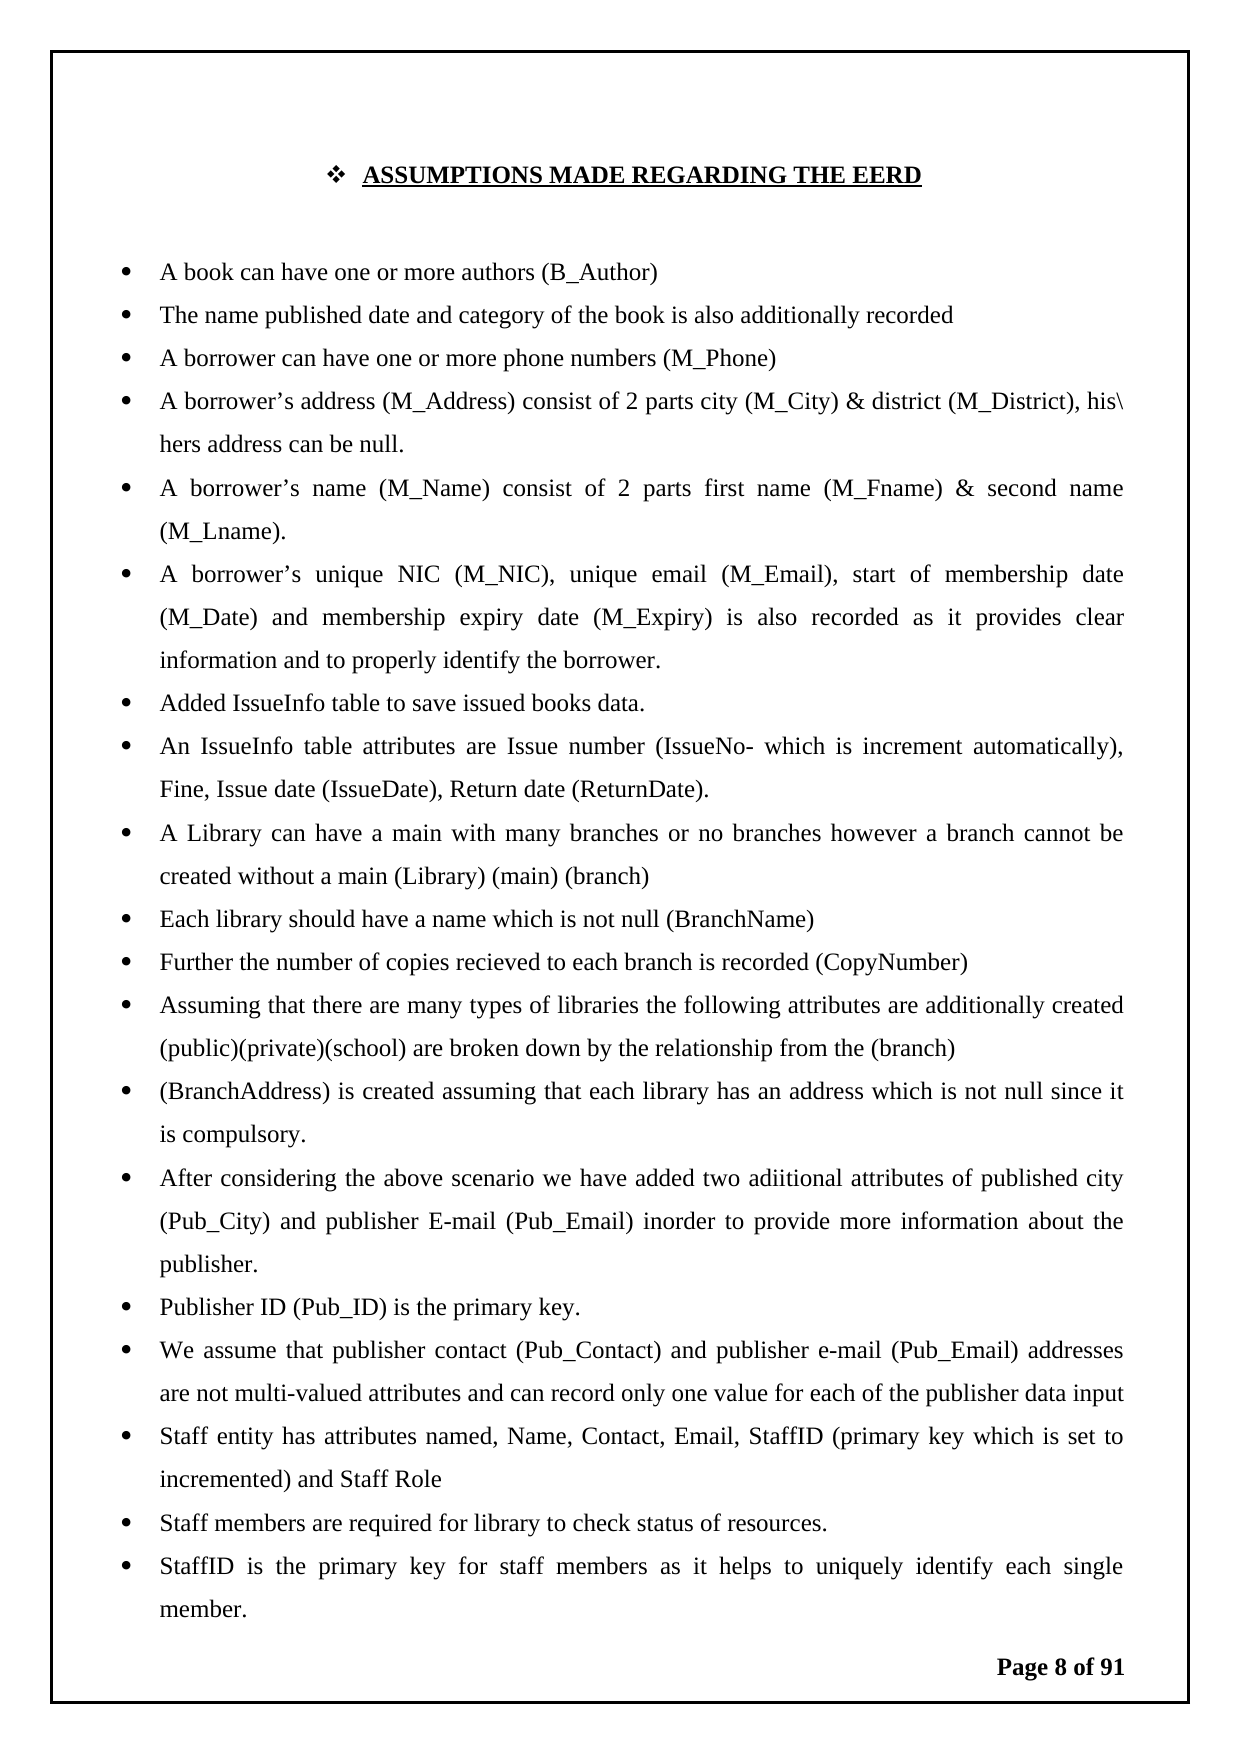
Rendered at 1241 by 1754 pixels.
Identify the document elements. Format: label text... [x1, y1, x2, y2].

list Each library should have a name which is not null (BranchName) [122, 904, 1125, 933]
list A book can have one or more authors (B_Author) [122, 257, 1125, 286]
list After considering the above scenario we have added two adiitional attributes of published city (Pub_City) and publisher E-mail (Pub_Email) inorder to provide more information about the publisher. [122, 1163, 1125, 1278]
list A borrower’s name (M_Name) consist of 2 parts first name (M_Fname) & second name (M_Lname). [122, 473, 1125, 544]
list Assuming that there are many types of libraries the following attributes are additionally created (public)(private)(school) are broken down by the relationship from the (branch) [122, 990, 1125, 1062]
list A borrower’s address (M_Address) consist of 2 parts city (M_City) & district (M_District), his\hers address can be null. [122, 386, 1125, 458]
list The name published date and category of the book is also additionally recorded [122, 300, 1125, 329]
subtitle ASSUMPTIONS MADE REGARDING THE EERD [122, 160, 1125, 189]
list Added IssueInfo table to save issued books data. [122, 688, 1125, 717]
list A borrower can have one or more phone numbers (M_Phone) [122, 343, 1125, 372]
list An IssueInfo table attributes are Issue number (IssueNo- which is increment automatically), Fine, Issue date (IssueDate), Return date (ReturnDate). [122, 731, 1125, 803]
list Staff members are required for library to check status of resources. [122, 1508, 1125, 1536]
list StaffID is the primary key for staff members as it helps to uniquely identify each single member. [122, 1551, 1125, 1623]
list Further the number of copies recieved to each branch is recorded (CopyNumber) [122, 947, 1125, 976]
list A borrower’s unique NIC (M_NIC), unique email (M_Email), start of membership date (M_Date) and membership expiry date (M_Expiry) is also recorded as it provides clear information and to properly identify the borrower. [122, 559, 1125, 674]
list A Library can have a main with many branches or no branches however a branch cannot be created without a main (Library) (main) (branch) [122, 818, 1125, 889]
list We assume that publisher contact (Pub_Contact) and publisher e-mail (Pub_Email) addresses are not multi-valued attributes and can record only one value for each of the publisher data input [122, 1335, 1125, 1407]
list Staff entity has attributes named, Name, Contact, Email, StaffID (primary key which is set to incremented) and Staff Role [122, 1421, 1125, 1493]
list Publisher ID (Pub_ID) is the primary key. [122, 1292, 1125, 1321]
list (BranchAddress) is created assuming that each library has an address which is not null since it is compulsory. [122, 1076, 1125, 1148]
